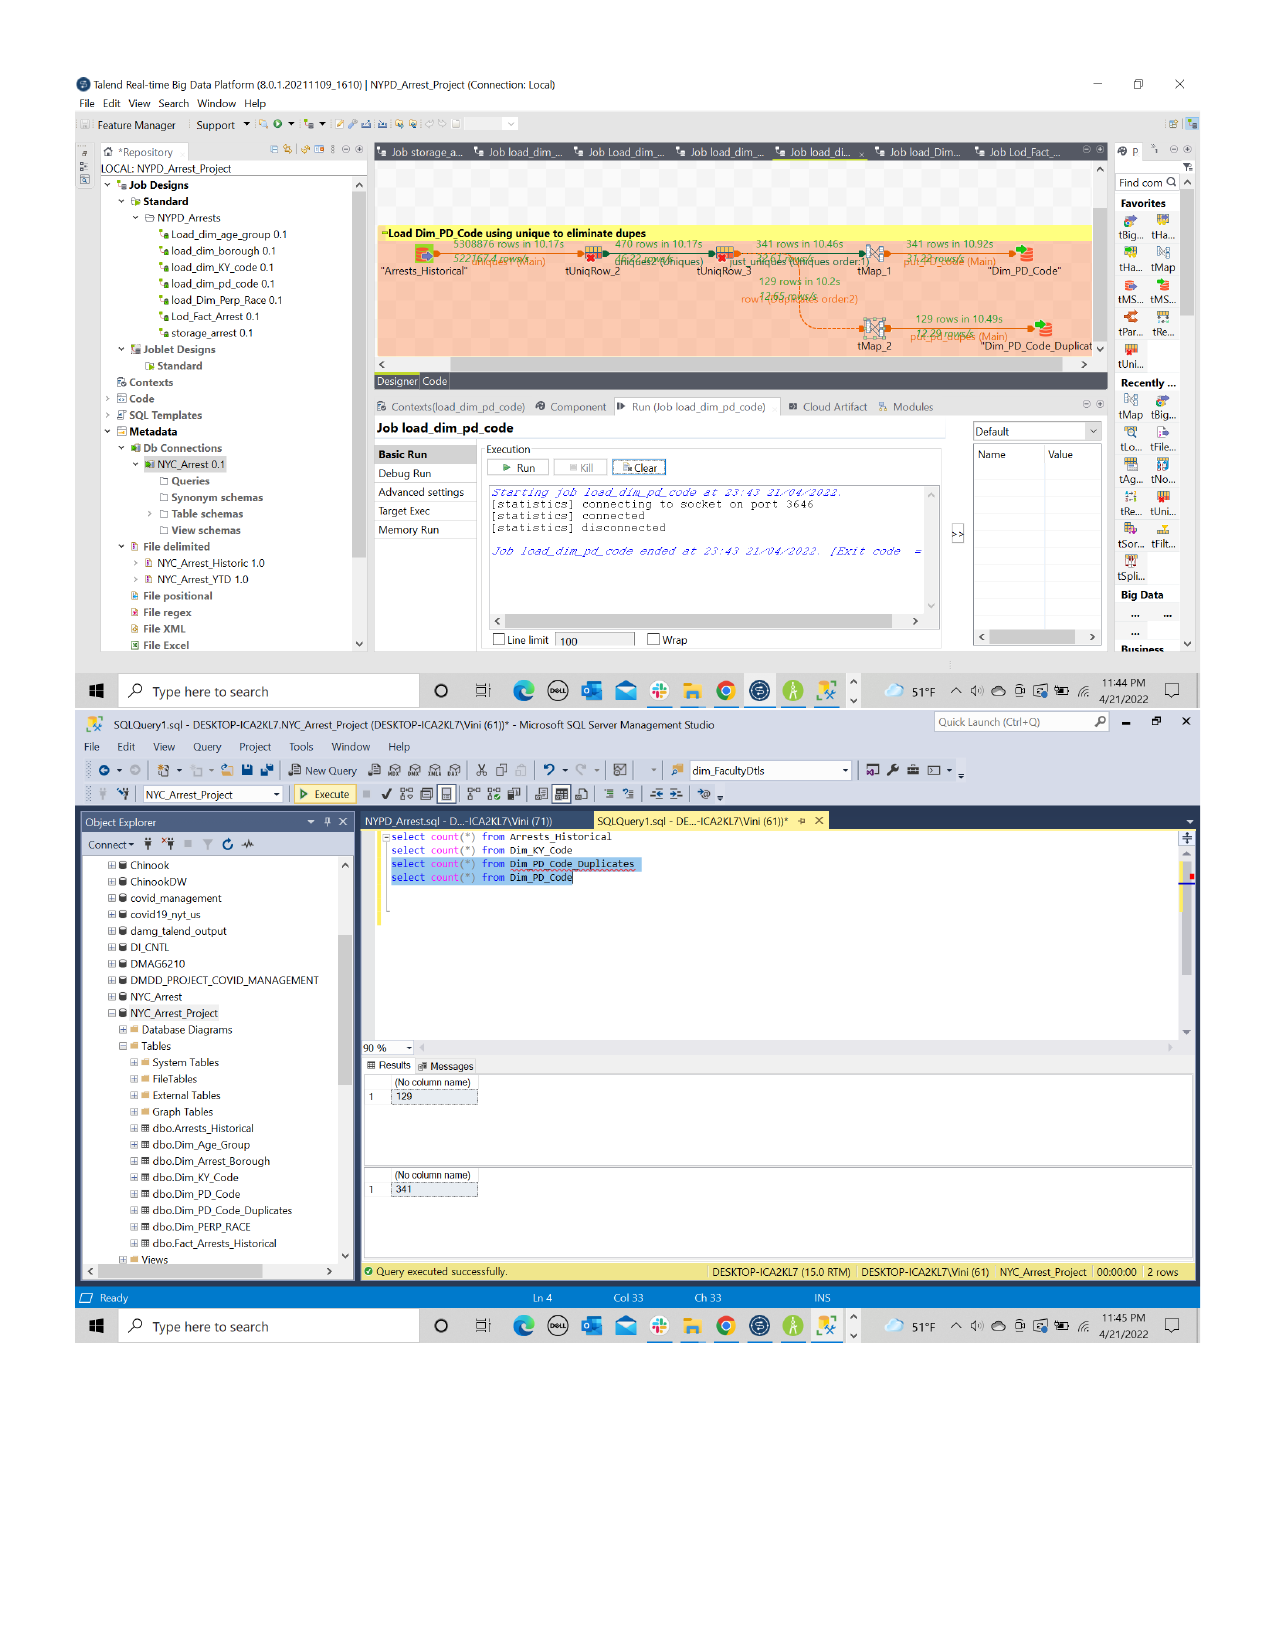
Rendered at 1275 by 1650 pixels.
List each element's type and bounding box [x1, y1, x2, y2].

picture [75, 710, 1200, 1343]
picture [75, 75, 1200, 708]
